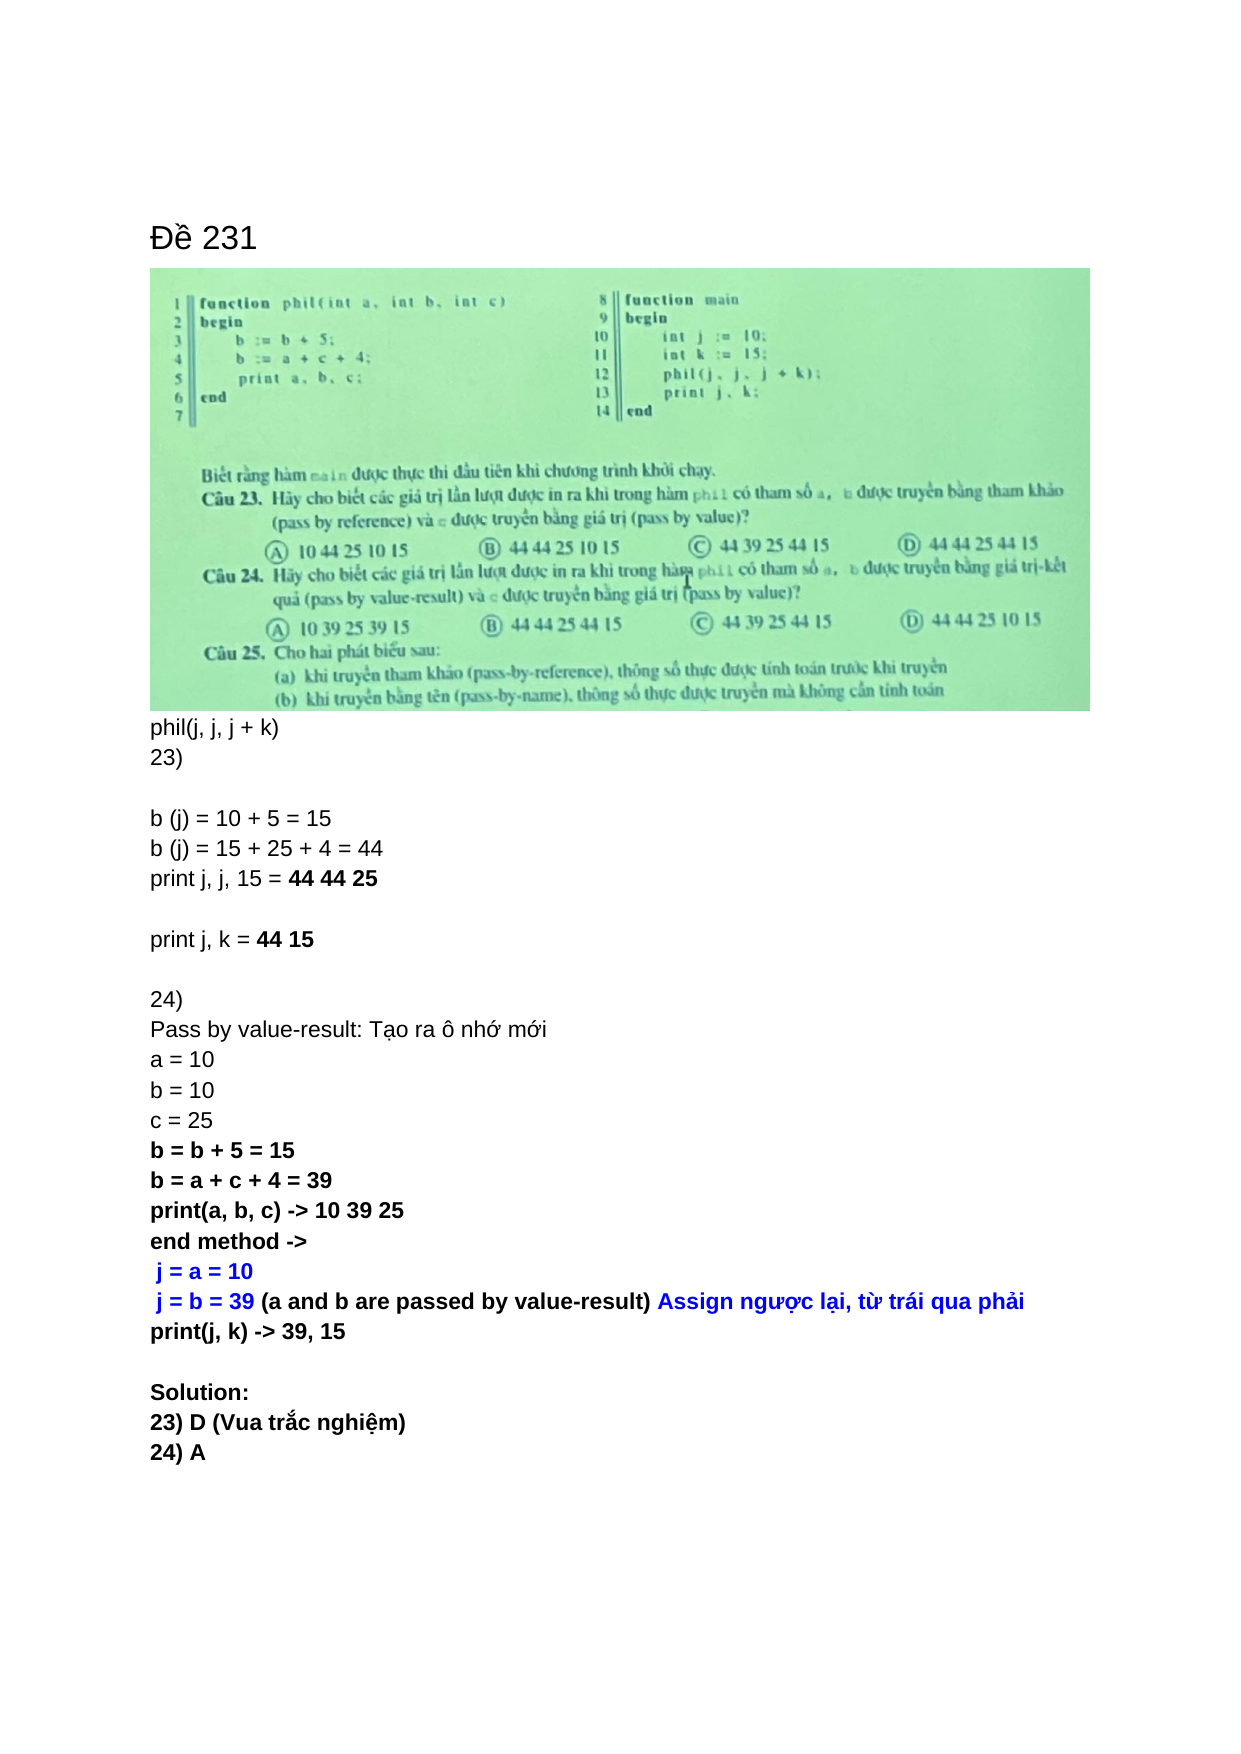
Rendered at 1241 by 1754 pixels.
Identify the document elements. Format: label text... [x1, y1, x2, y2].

text b = 10 [150, 1077, 1090, 1103]
text a = 10 [150, 1046, 1090, 1073]
text Solution: [150, 1379, 1090, 1405]
text print(j, k) -> 39, 15 [150, 1318, 1090, 1345]
text print j, k = 44 15 [150, 926, 1090, 952]
text phil(j, j, j + k) [150, 714, 1090, 741]
text Pass by value-result: Tạo ra ô nhớ mới [150, 1016, 1090, 1043]
text 24) A [150, 1439, 1090, 1466]
text end method -> [150, 1228, 1090, 1254]
picture [150, 268, 1091, 711]
text c = 25 [150, 1107, 1090, 1133]
text 24) [150, 986, 1090, 1012]
text 23) D (Vua trắc nghiệm) [150, 1409, 1090, 1435]
text print(a, b, c) -> 10 39 25 [150, 1197, 1090, 1224]
text print j, j, 15 = 44 44 25 [150, 865, 1090, 892]
text j = a = 10 [150, 1258, 1090, 1284]
text b (j) = 15 + 25 + 4 = 44 [150, 835, 1090, 861]
text j = b = 39 (a and b are passed by value-result) Assign ngược lại, từ trái qua phải [150, 1288, 1090, 1314]
text b = a + c + 4 = 39 [150, 1167, 1090, 1194]
subtitle Đề 231 [150, 218, 1090, 256]
text 23) [150, 744, 1090, 771]
text b = b + 5 = 15 [150, 1137, 1090, 1163]
text b (j) = 10 + 5 = 15 [150, 805, 1090, 831]
